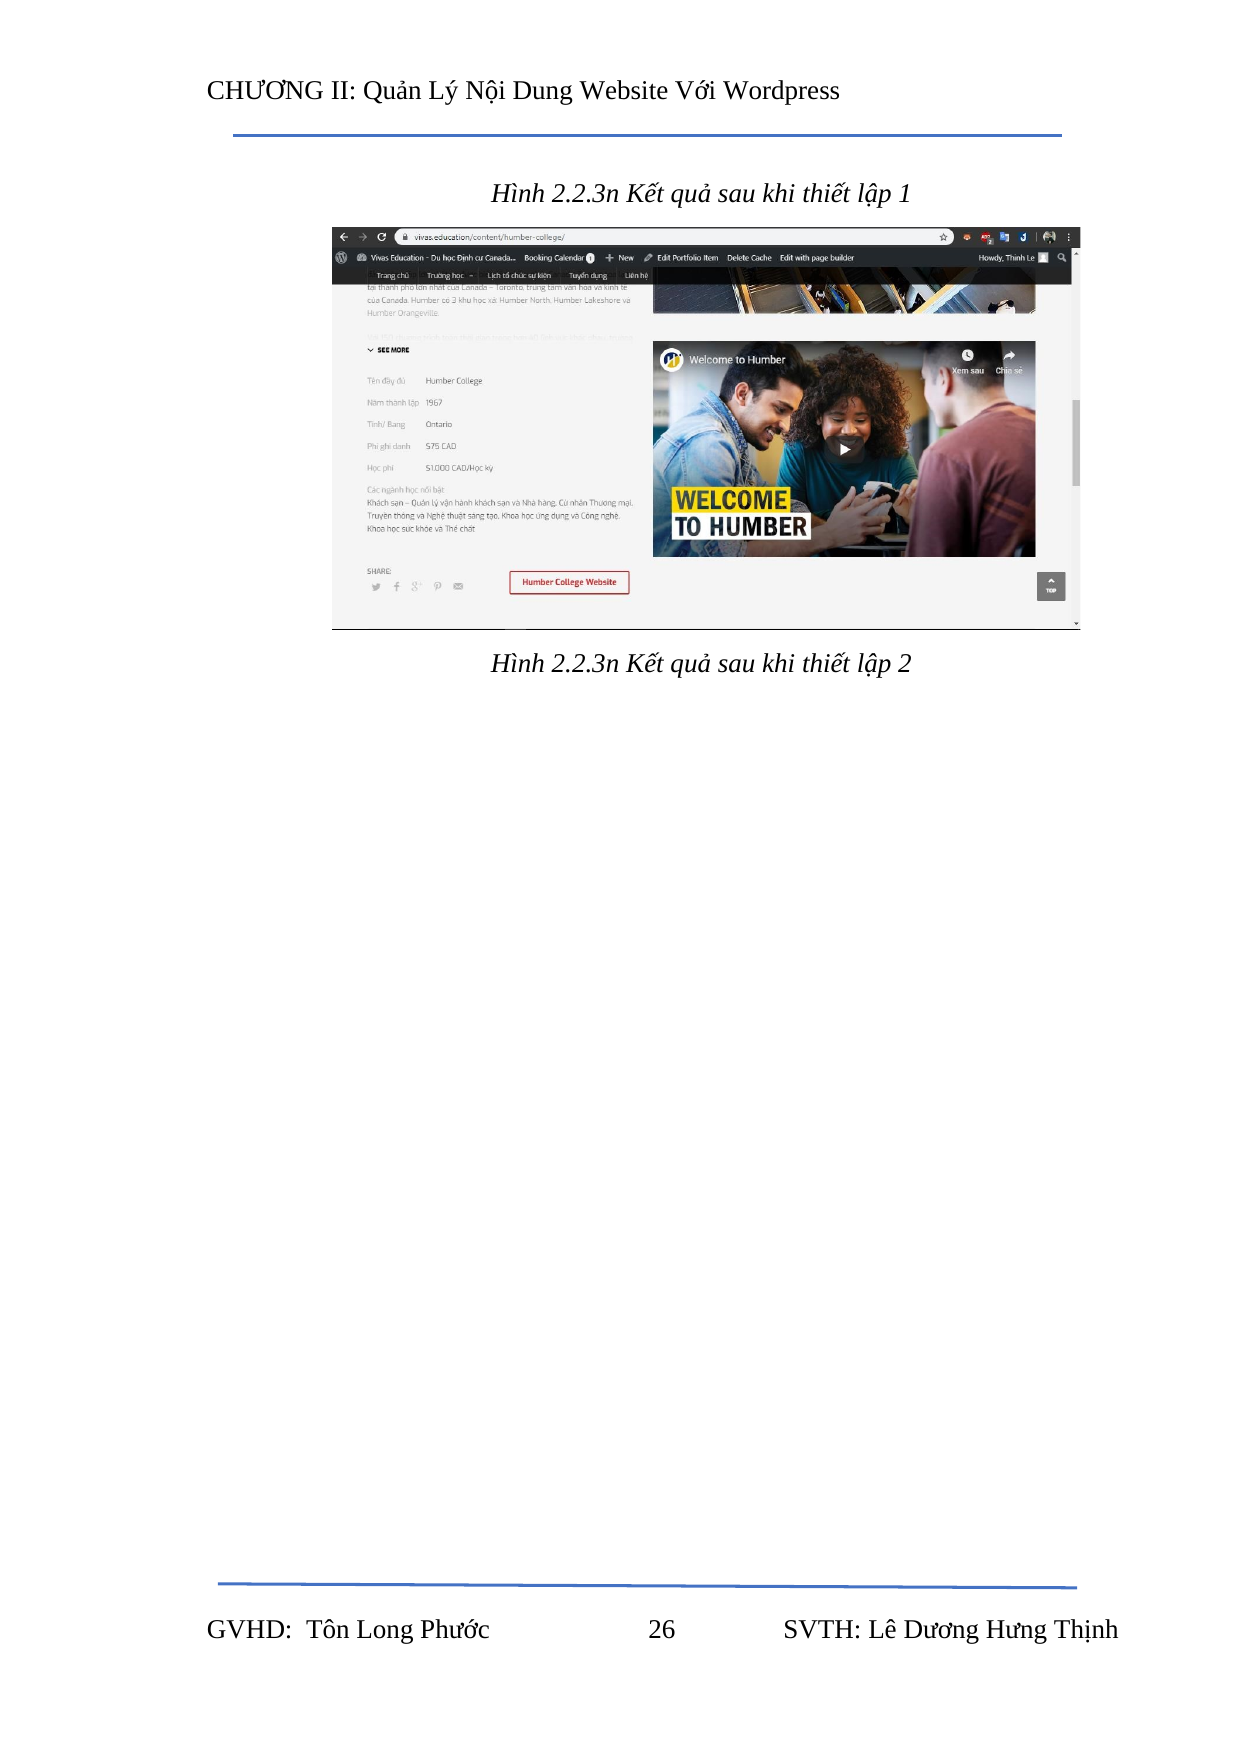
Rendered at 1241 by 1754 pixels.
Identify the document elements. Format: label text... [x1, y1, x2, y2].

picture [332, 227, 1081, 630]
subtitle Hình 2.2.3n Kết quả sau khi thiết lập 1 [280, 177, 1122, 208]
subtitle Hình 2.2.3n Kết quả sau khi thiết lập 2 [491, 647, 1188, 678]
